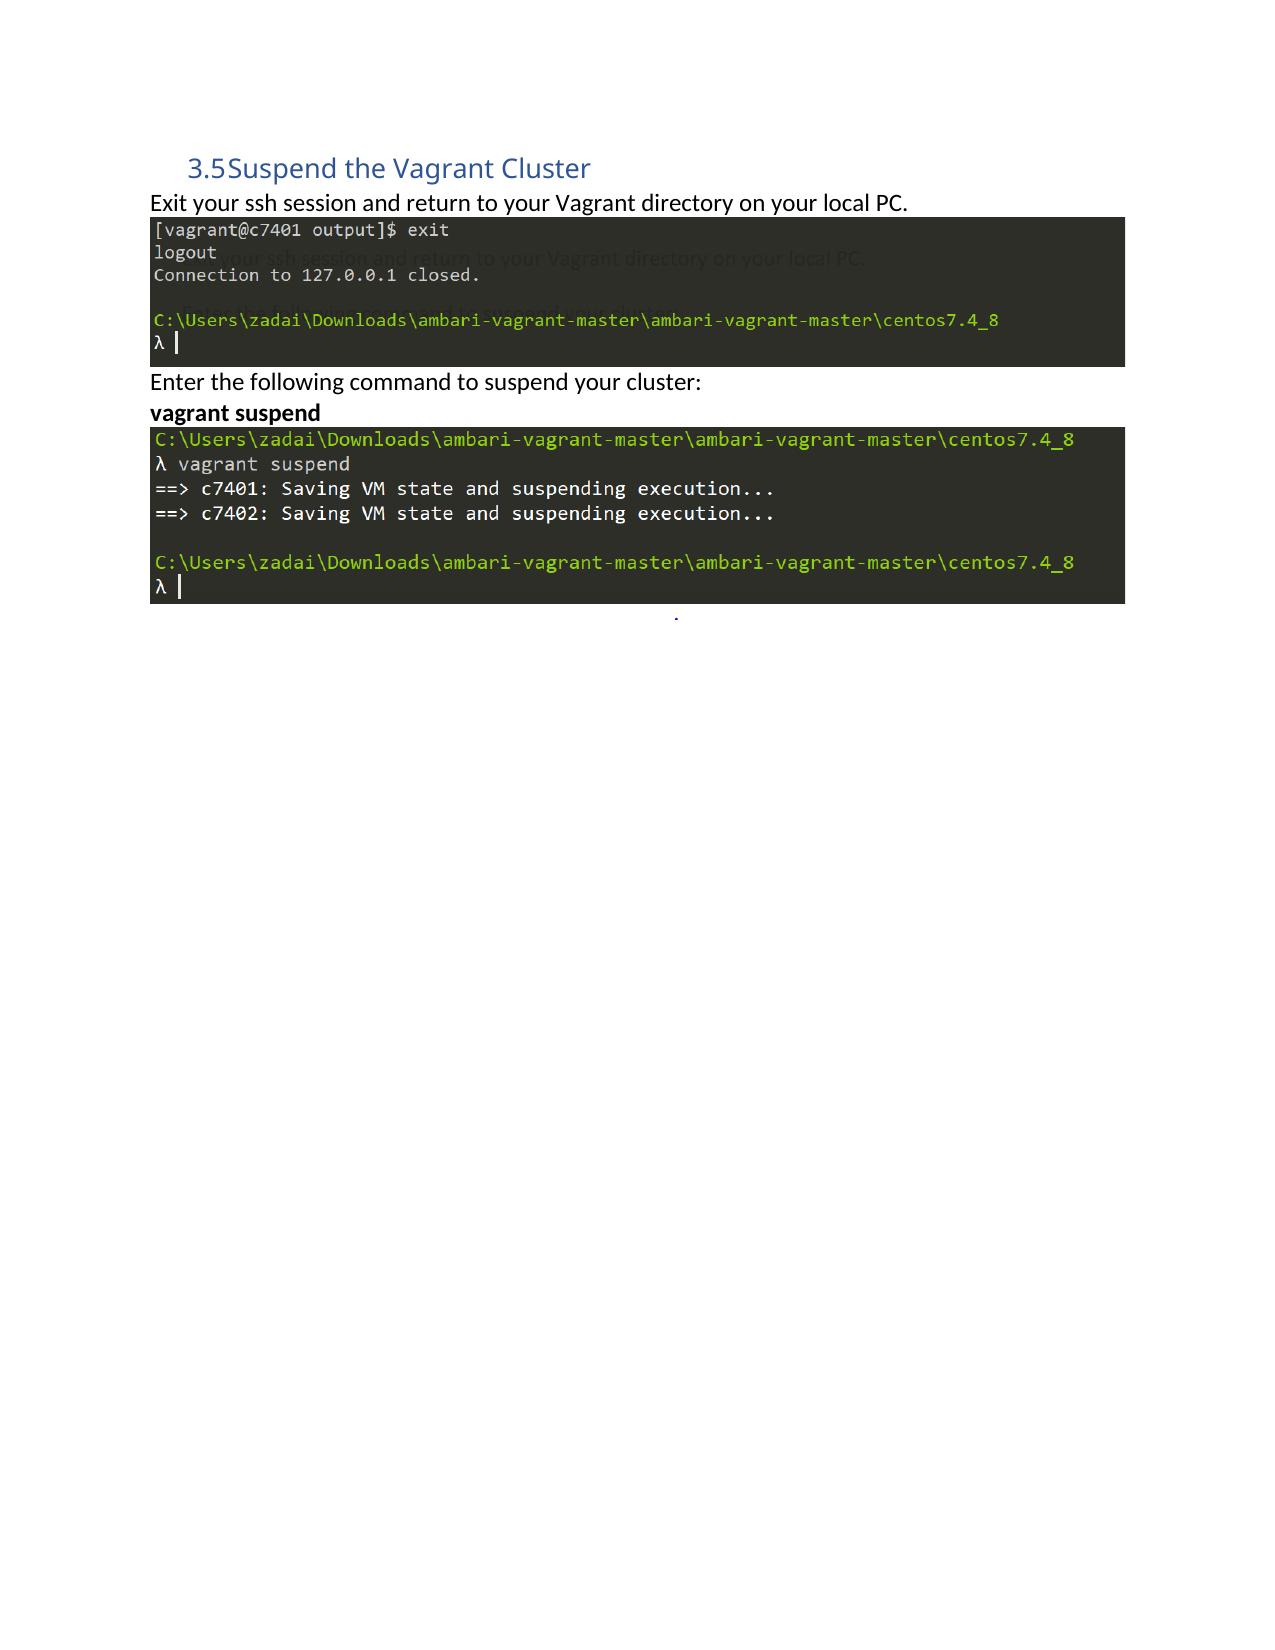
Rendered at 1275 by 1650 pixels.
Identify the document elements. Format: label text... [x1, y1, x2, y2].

text vagrant suspend [150, 397, 1125, 427]
text Enter the following command to suspend your cluster: [150, 367, 1125, 397]
picture [150, 217, 1125, 367]
subtitle Suspend the Vagrant Cluster [187, 150, 1125, 187]
picture [150, 427, 1125, 620]
text Exit your ssh session and return to your Vagrant directory on your local PC. [150, 187, 1125, 217]
